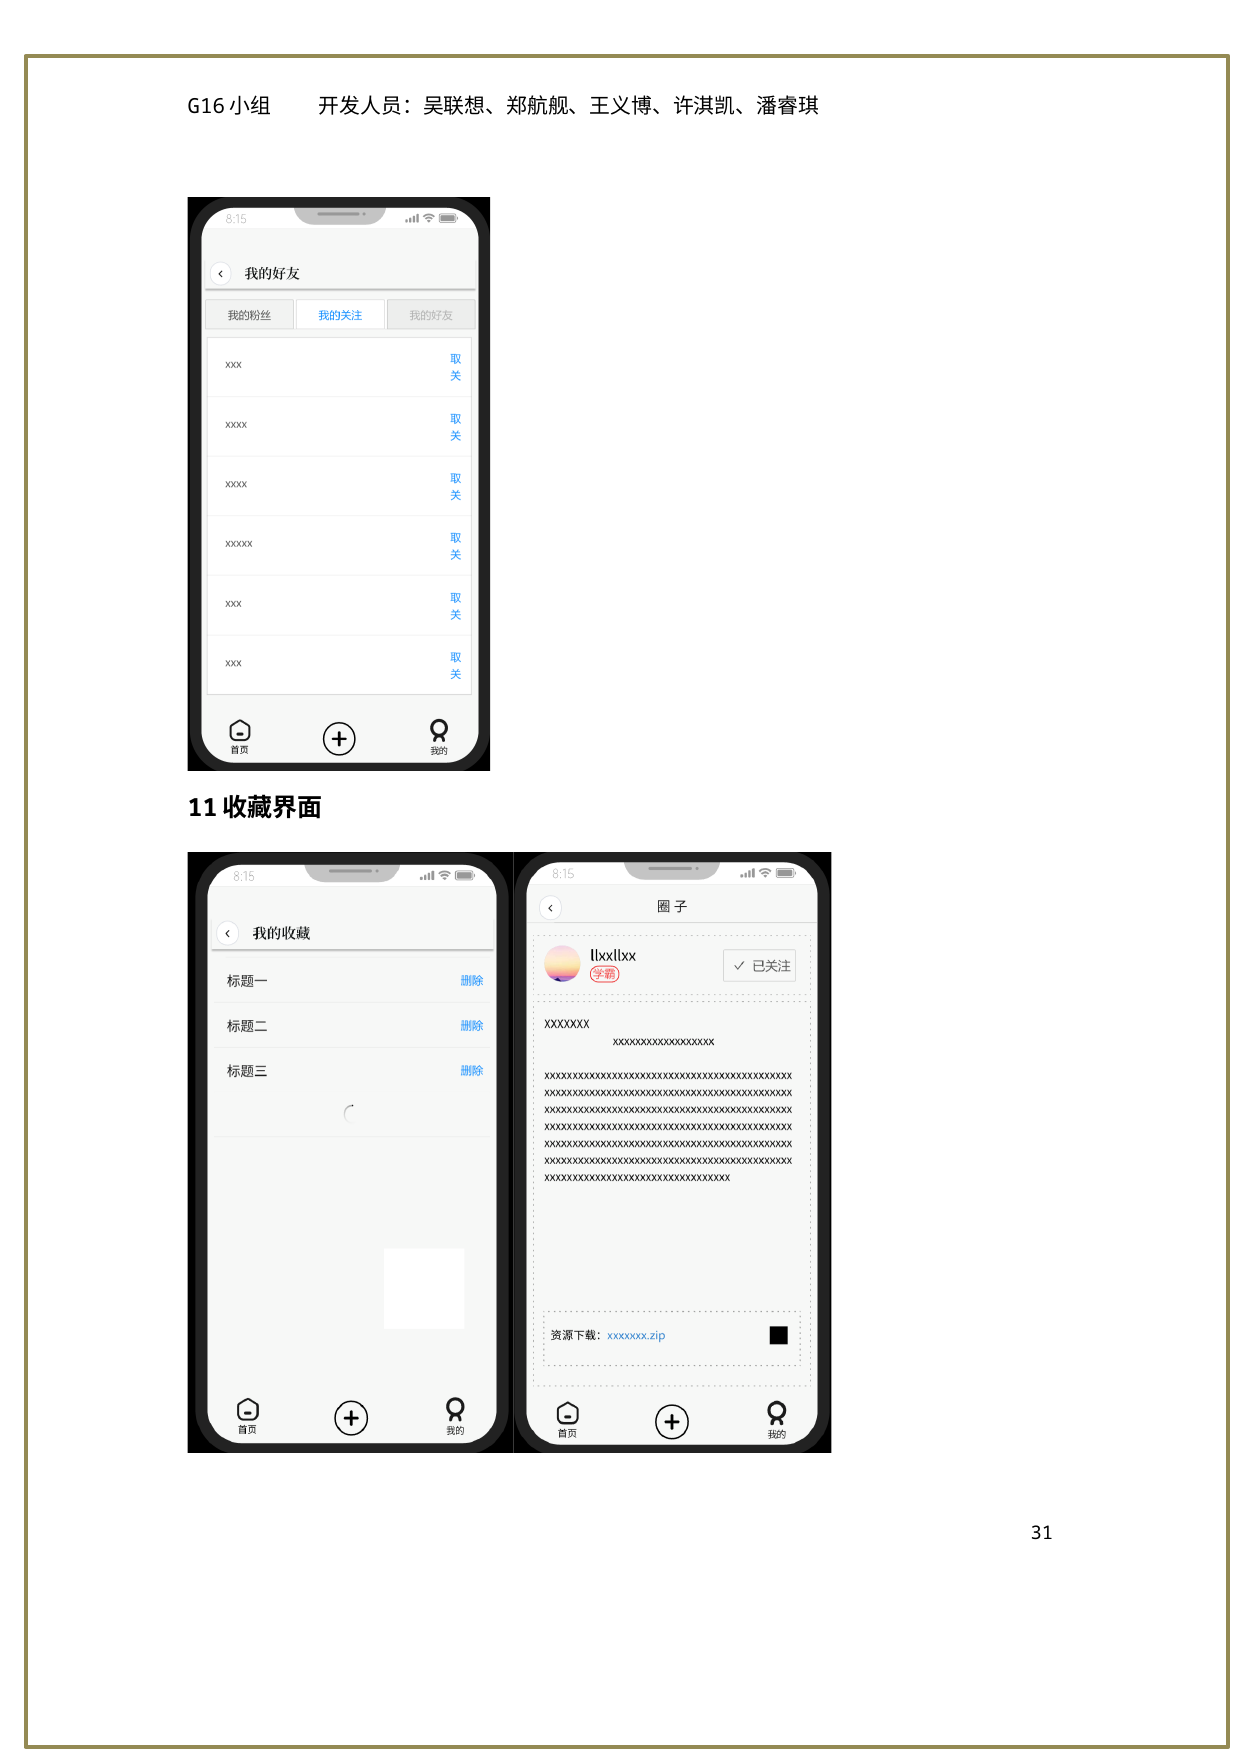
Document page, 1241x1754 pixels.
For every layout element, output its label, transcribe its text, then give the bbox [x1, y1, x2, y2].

picture [187, 852, 832, 1453]
picture [187, 197, 491, 771]
subtitle 11收藏界面 [187, 787, 1053, 823]
